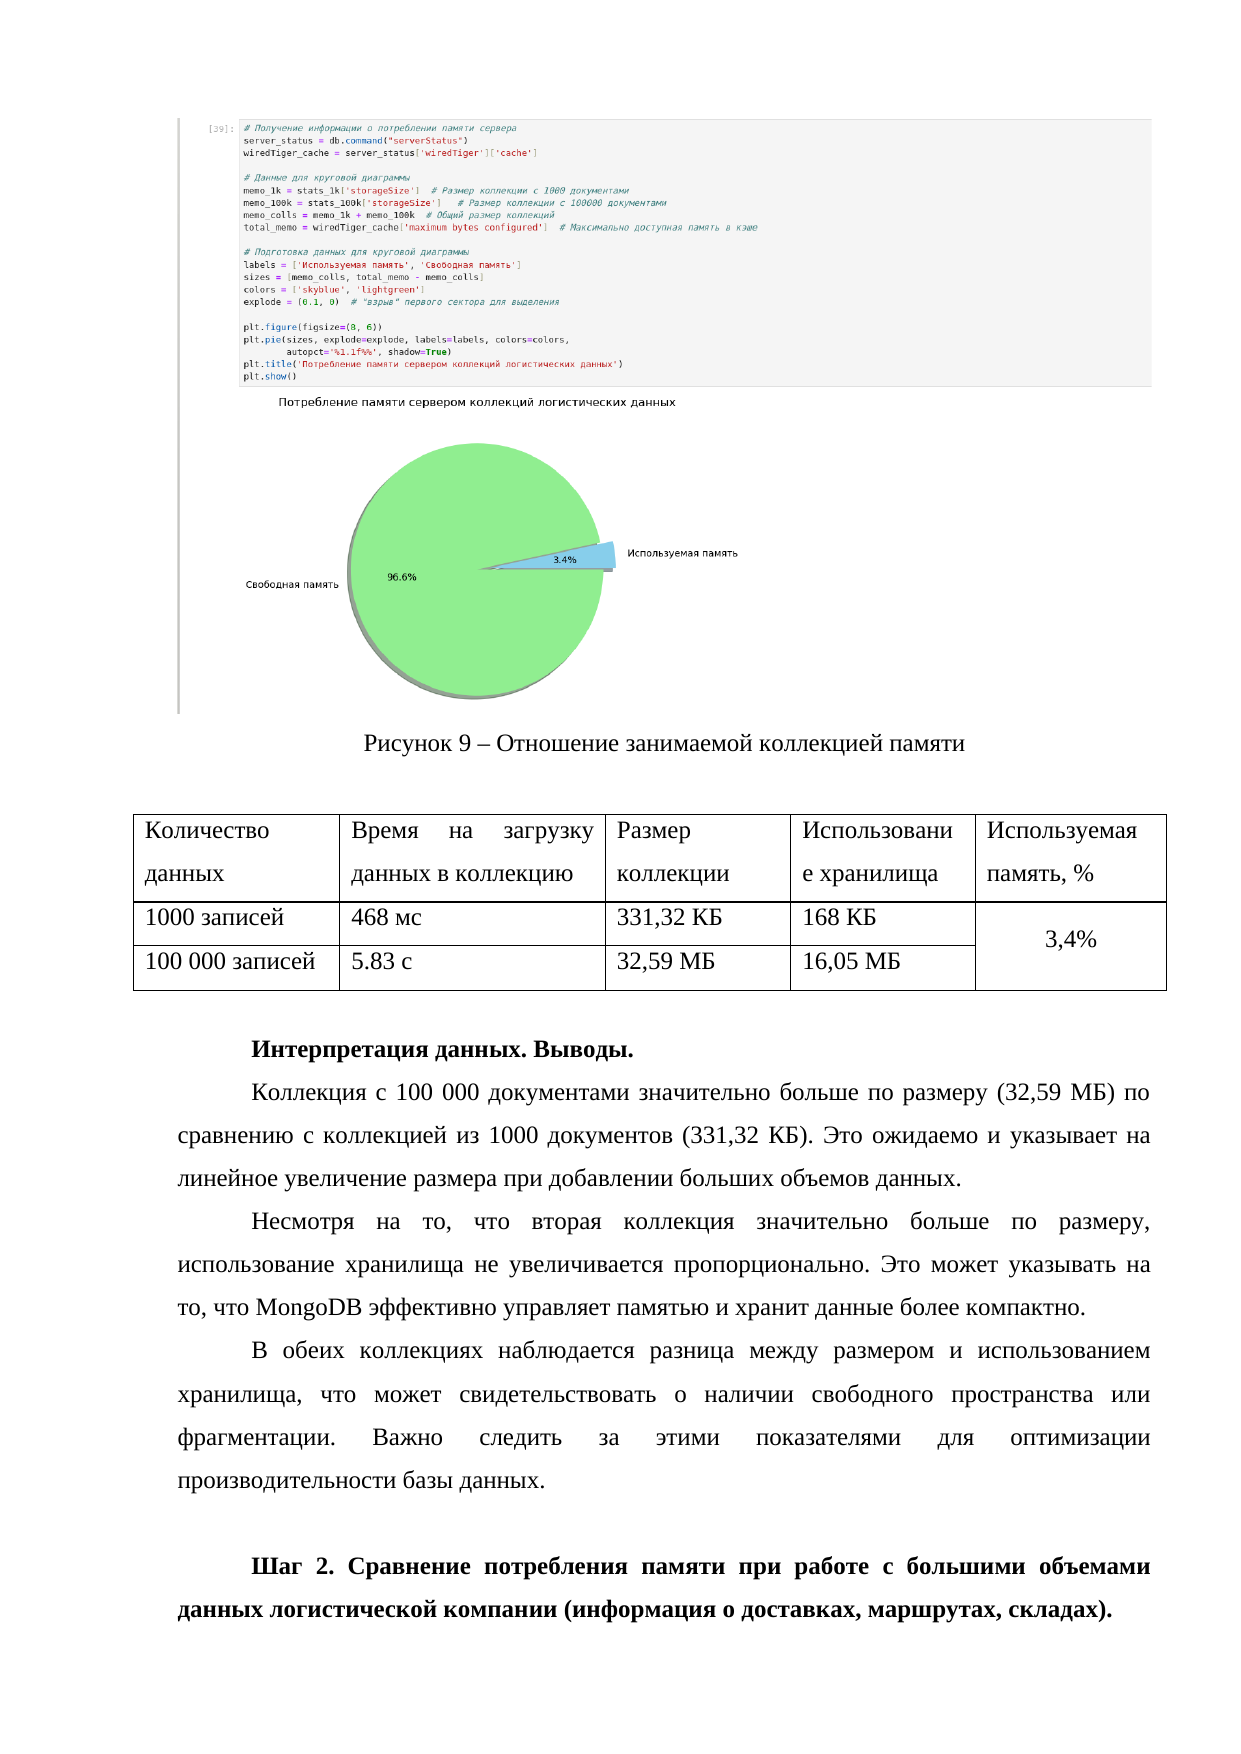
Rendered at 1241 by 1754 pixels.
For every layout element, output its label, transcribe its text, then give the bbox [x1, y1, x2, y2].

table_cell 331,32 КБ [606, 903, 790, 945]
table_cell 32,59 МБ [606, 946, 790, 989]
table_header Время на загрузку данных в коллекцию [340, 815, 605, 901]
table_header Размер коллекции [606, 815, 790, 901]
table_header Использование хранилища [791, 815, 975, 901]
text Несмотря на то, что вторая коллекция значительно больше по размеру, использование хранилища не увеличивается пропорционально. Это может указывать на то, что MongoDB эффективно управляет памятью и хранит данные более компактно. [177, 1206, 1152, 1321]
table_cell 168 КБ [791, 903, 975, 945]
text Рисунок 9 – Отношение занимаемой коллекцией памяти [177, 728, 1152, 757]
text Шаг 2. Сравнение потребления памяти при работе с большими объемами данных логистической компании (информация о доставках, маршрутах, складах). [177, 1551, 1152, 1623]
table_cell 468 мс [340, 903, 605, 945]
table_cell 3,4% [976, 903, 1166, 989]
text Интерпретация данных. Выводы. [177, 1034, 1152, 1062]
table_cell 5.83 с [340, 946, 605, 989]
table_cell 1000 записей [134, 903, 339, 945]
text Коллекция с 100 000 документами значительно больше по размеру (32,59 МБ) по сравнению с коллекцией из 1000 документов (331,32 КБ). Это ожидаемо и указывает на линейное увеличение размера при добавлении больших объемов данных. [177, 1077, 1152, 1192]
text В обеих коллекциях наблюдается разница между размером и использованием хранилища, что может свидетельствовать о наличии свободного пространства или фрагментации. Важно следить за этими показателями для оптимизации производительности базы данных. [177, 1336, 1152, 1494]
table_header Количество данных [134, 815, 339, 901]
table_header Используемая память, % [976, 815, 1166, 901]
table_cell 100 000 записей [134, 946, 339, 989]
table_cell 16,05 МБ [791, 946, 975, 989]
picture [177, 118, 1152, 714]
